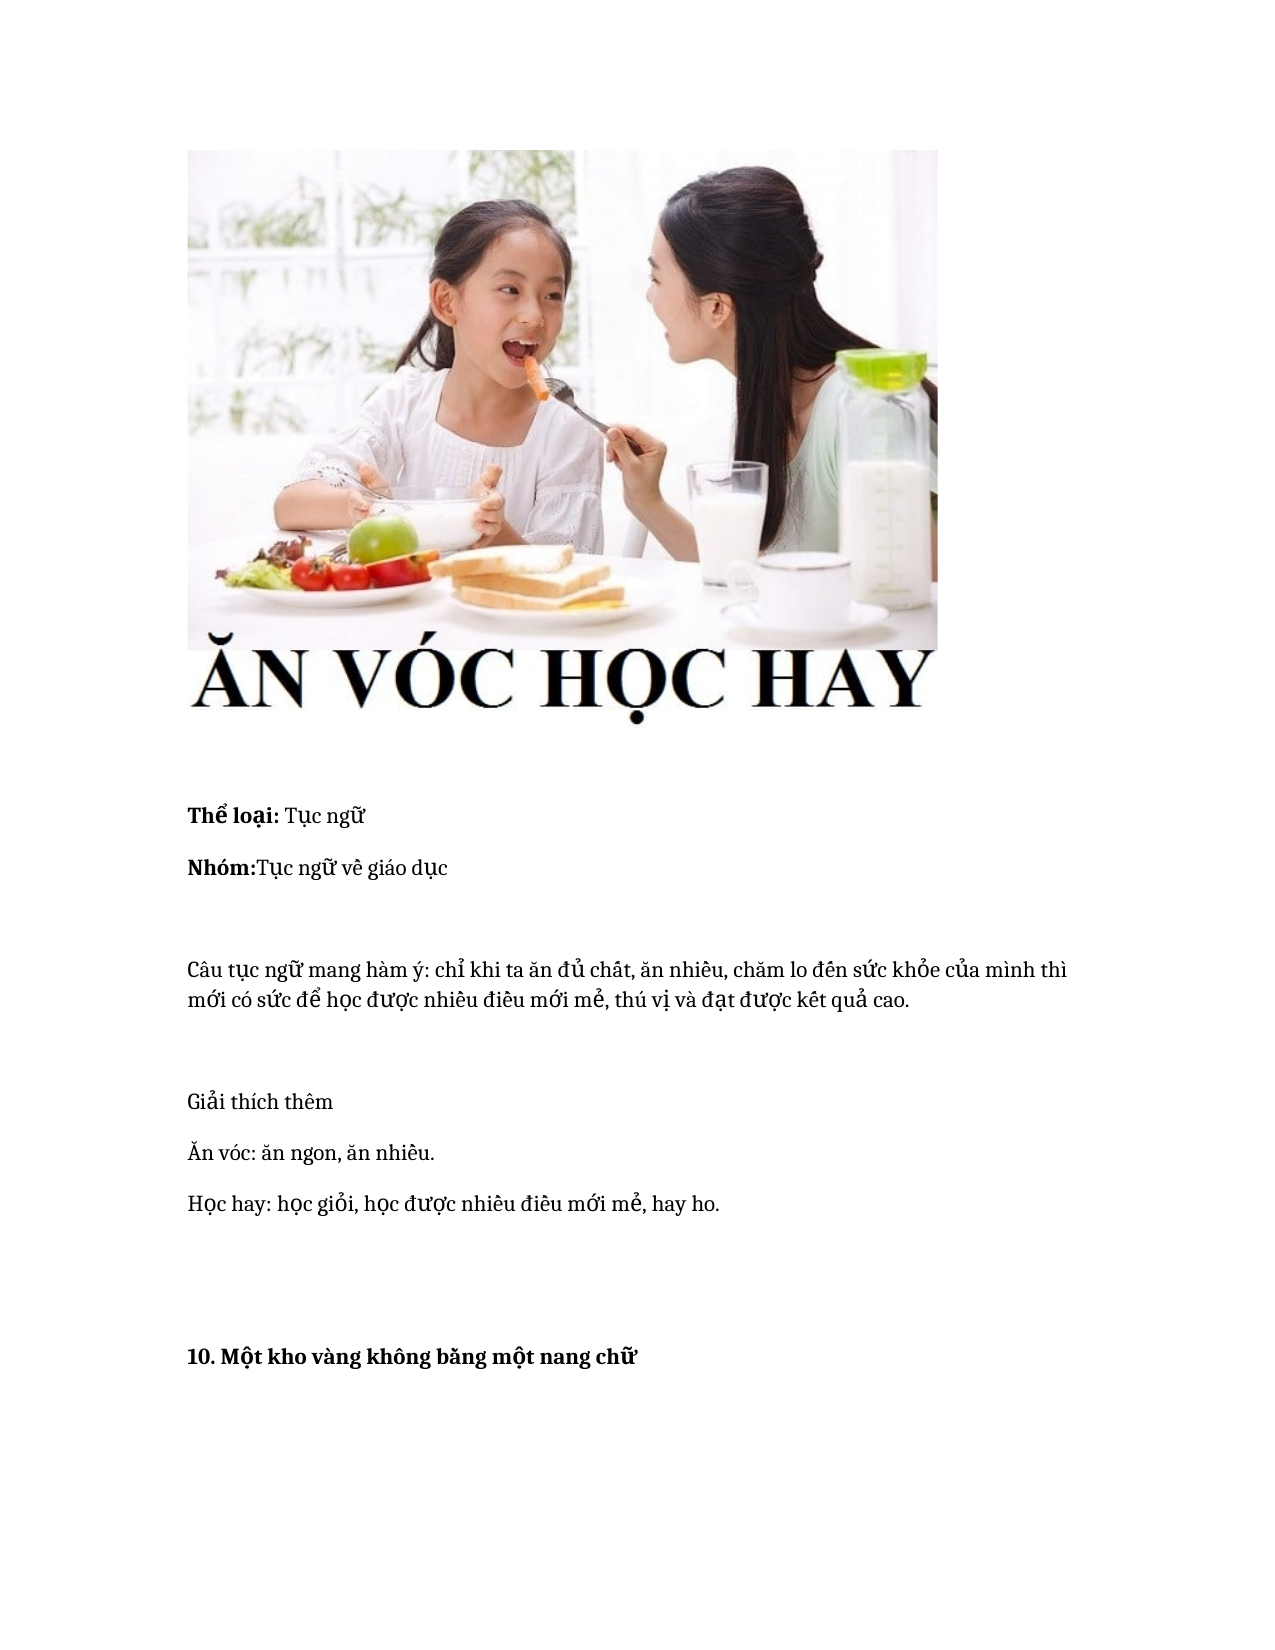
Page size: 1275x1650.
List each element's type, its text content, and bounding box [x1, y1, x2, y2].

text Ăn vóc: ăn ngon, ăn nhiều. [187, 1140, 1087, 1166]
text Nhóm:Tục ngữ về giáo dục [187, 854, 1087, 881]
text Giải thích thêm [187, 1089, 1087, 1115]
text Câu tục ngữ mang hàm ý: chỉ khi ta ăn đủ chất, ăn nhiều, chăm lo đến sức khỏe của mình thì mới có sức để học được nhiều điều mới mẻ, thú vị và đạt được kết quả cao. [187, 956, 1087, 1013]
picture [187, 150, 938, 728]
text 10. Một kho vàng không bằng một nang chữ [187, 1344, 1087, 1370]
text Thể loại: Tục ngữ [187, 803, 1087, 829]
text Học hay: học giỏi, học được nhiều điều mới mẻ, hay ho. [187, 1191, 1087, 1217]
